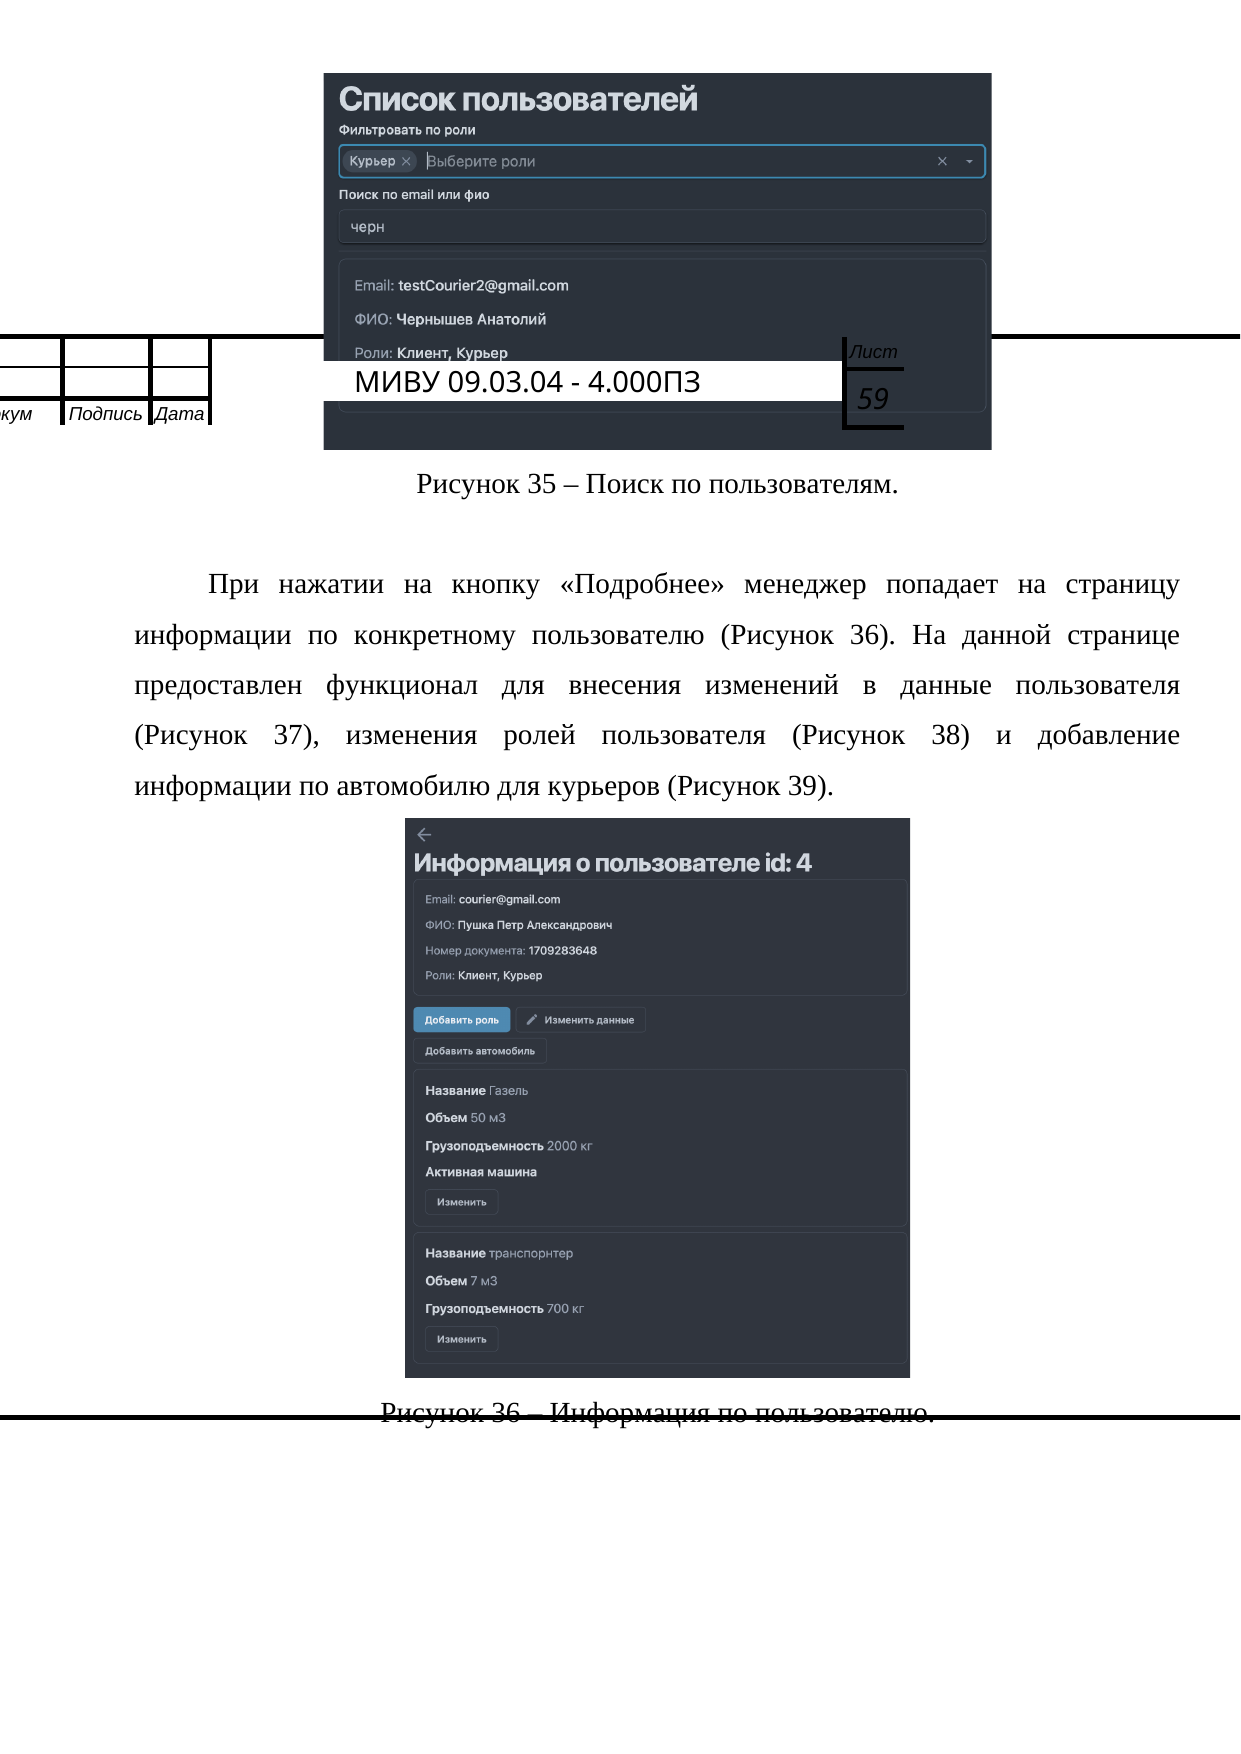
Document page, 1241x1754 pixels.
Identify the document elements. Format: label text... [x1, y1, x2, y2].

picture [323, 73, 992, 450]
text При нажатии на кнопку «Подробнее» менеджер попадает на страницу информации по конкретному пользователю (Рисунок 36). На данной странице предоставлен функционал для внесения изменений в данные пользователя (Рисунок 37), изменения ролей пользователя (Рисунок 38) и добавление информации по автомобилю для курьеров (Рисунок 39). [134, 567, 1181, 801]
picture [405, 818, 911, 1378]
